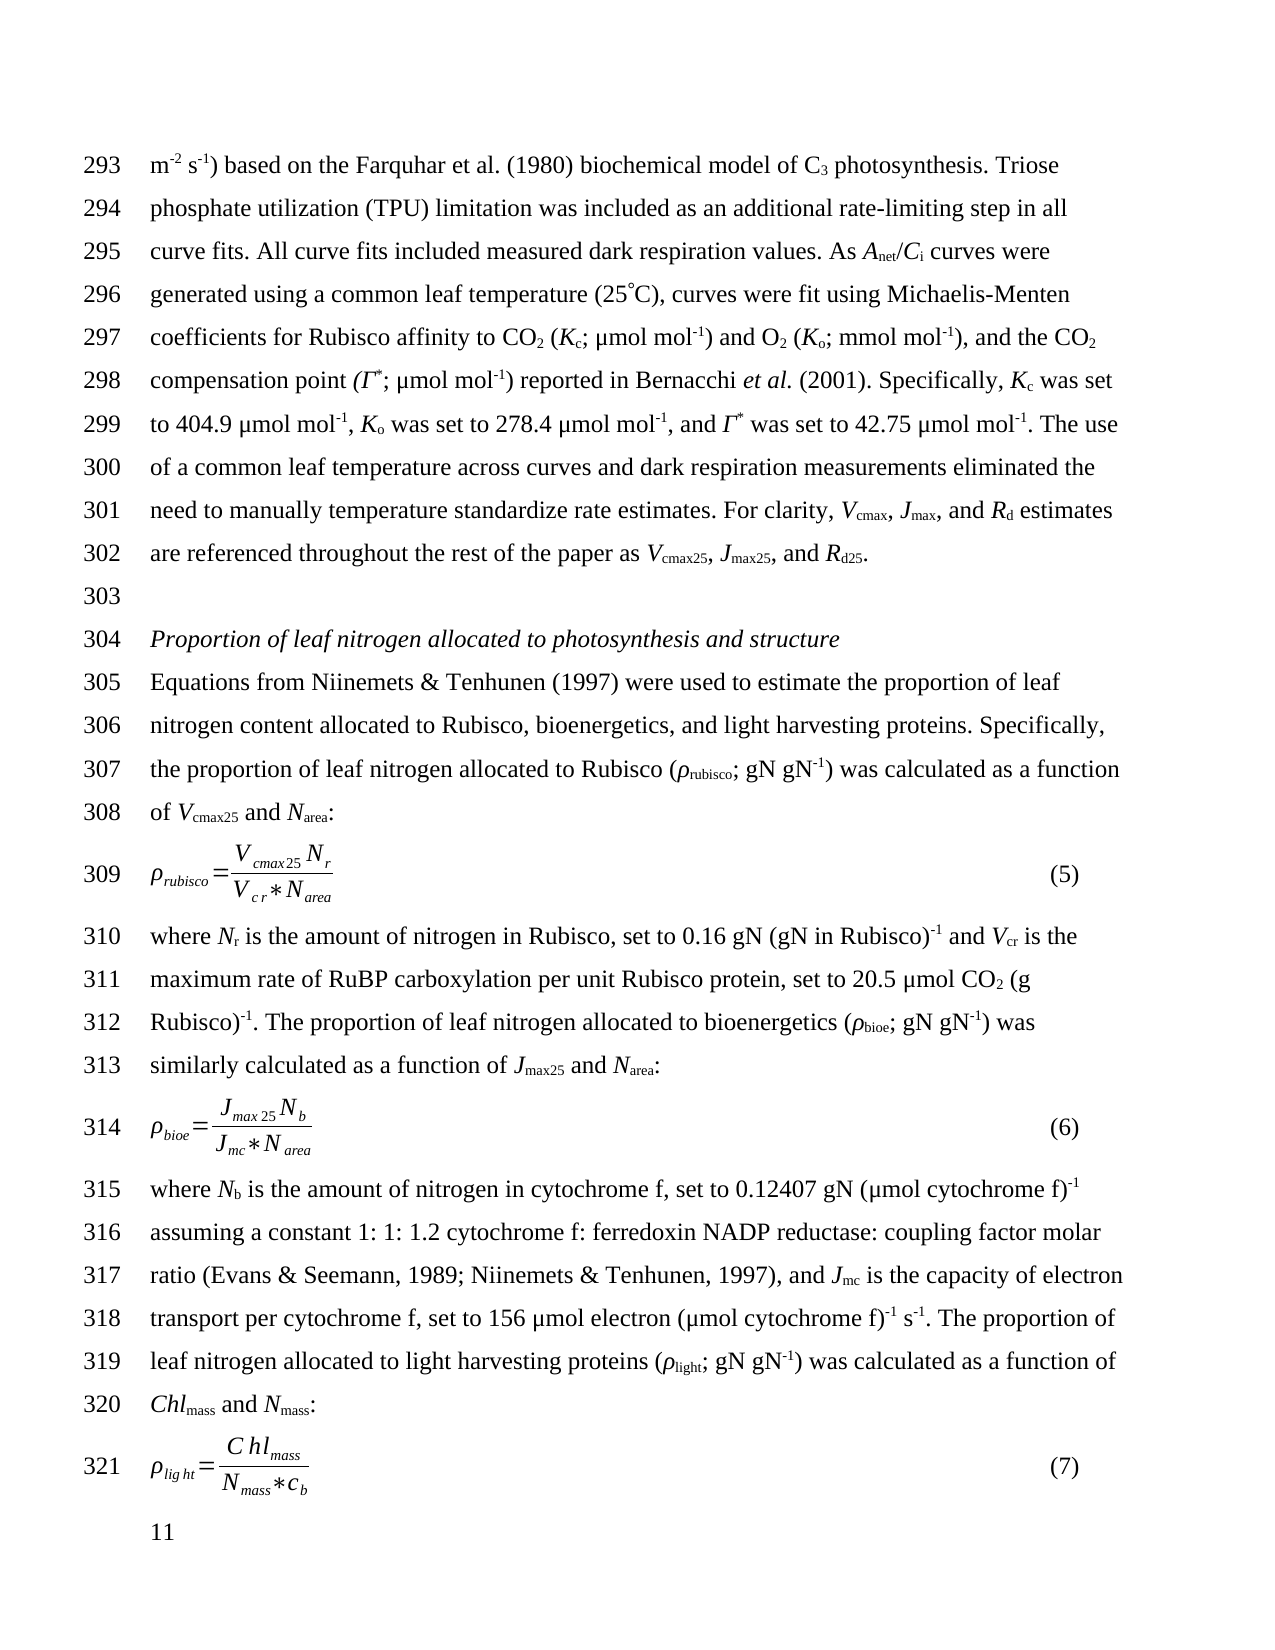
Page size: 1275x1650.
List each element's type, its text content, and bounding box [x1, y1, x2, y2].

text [150, 150, 1125, 567]
text (7) [150, 1433, 1125, 1499]
text Equations from were used to estimate the proportion of leaf nitrogen content allocated to Rubisco, bioenergetics, and light harvesting proteins. Specifically, the proportion of leaf nitrogen allocated to Rubisco (ρrubisco; gN gN-1) was calculated as a function of Vcmax25 and Narea: [150, 667, 1125, 826]
text where Nr is the amount of nitrogen in Rubisco, set to 0.16 gN (gN in Rubisco)-1 and Vcr is the maximum rate of RuBP carboxylation per unit Rubisco protein, set to 20.5 μmol CO2 (g Rubisco)-1. The proportion of leaf nitrogen allocated to bioenergetics (ρbioe; gN gN-1) was similarly calculated as a function of Jmax25 and Narea: [150, 921, 1125, 1079]
text (5) [150, 840, 1125, 906]
text Proportion of leaf nitrogen allocated to photosynthesis and structure [150, 624, 1125, 653]
text (6) [150, 1093, 1125, 1159]
text where Nb is the amount of nitrogen in cytochrome f, set to 0.12407 gN (μmol cytochrome f)-1 assuming a constant 1: 1: 1.2 cytochrome f: ferredoxin NADP reductase: coupling factor molar ratio , and Jmc is the capacity of electron transport per cytochrome f, set to 156 μmol electron (μmol cytochrome f)-1 s-1. The proportion of leaf nitrogen allocated to light harvesting proteins (ρlight; gN gN-1) was calculated as a function of Chlmass and Nmass: [150, 1174, 1125, 1418]
